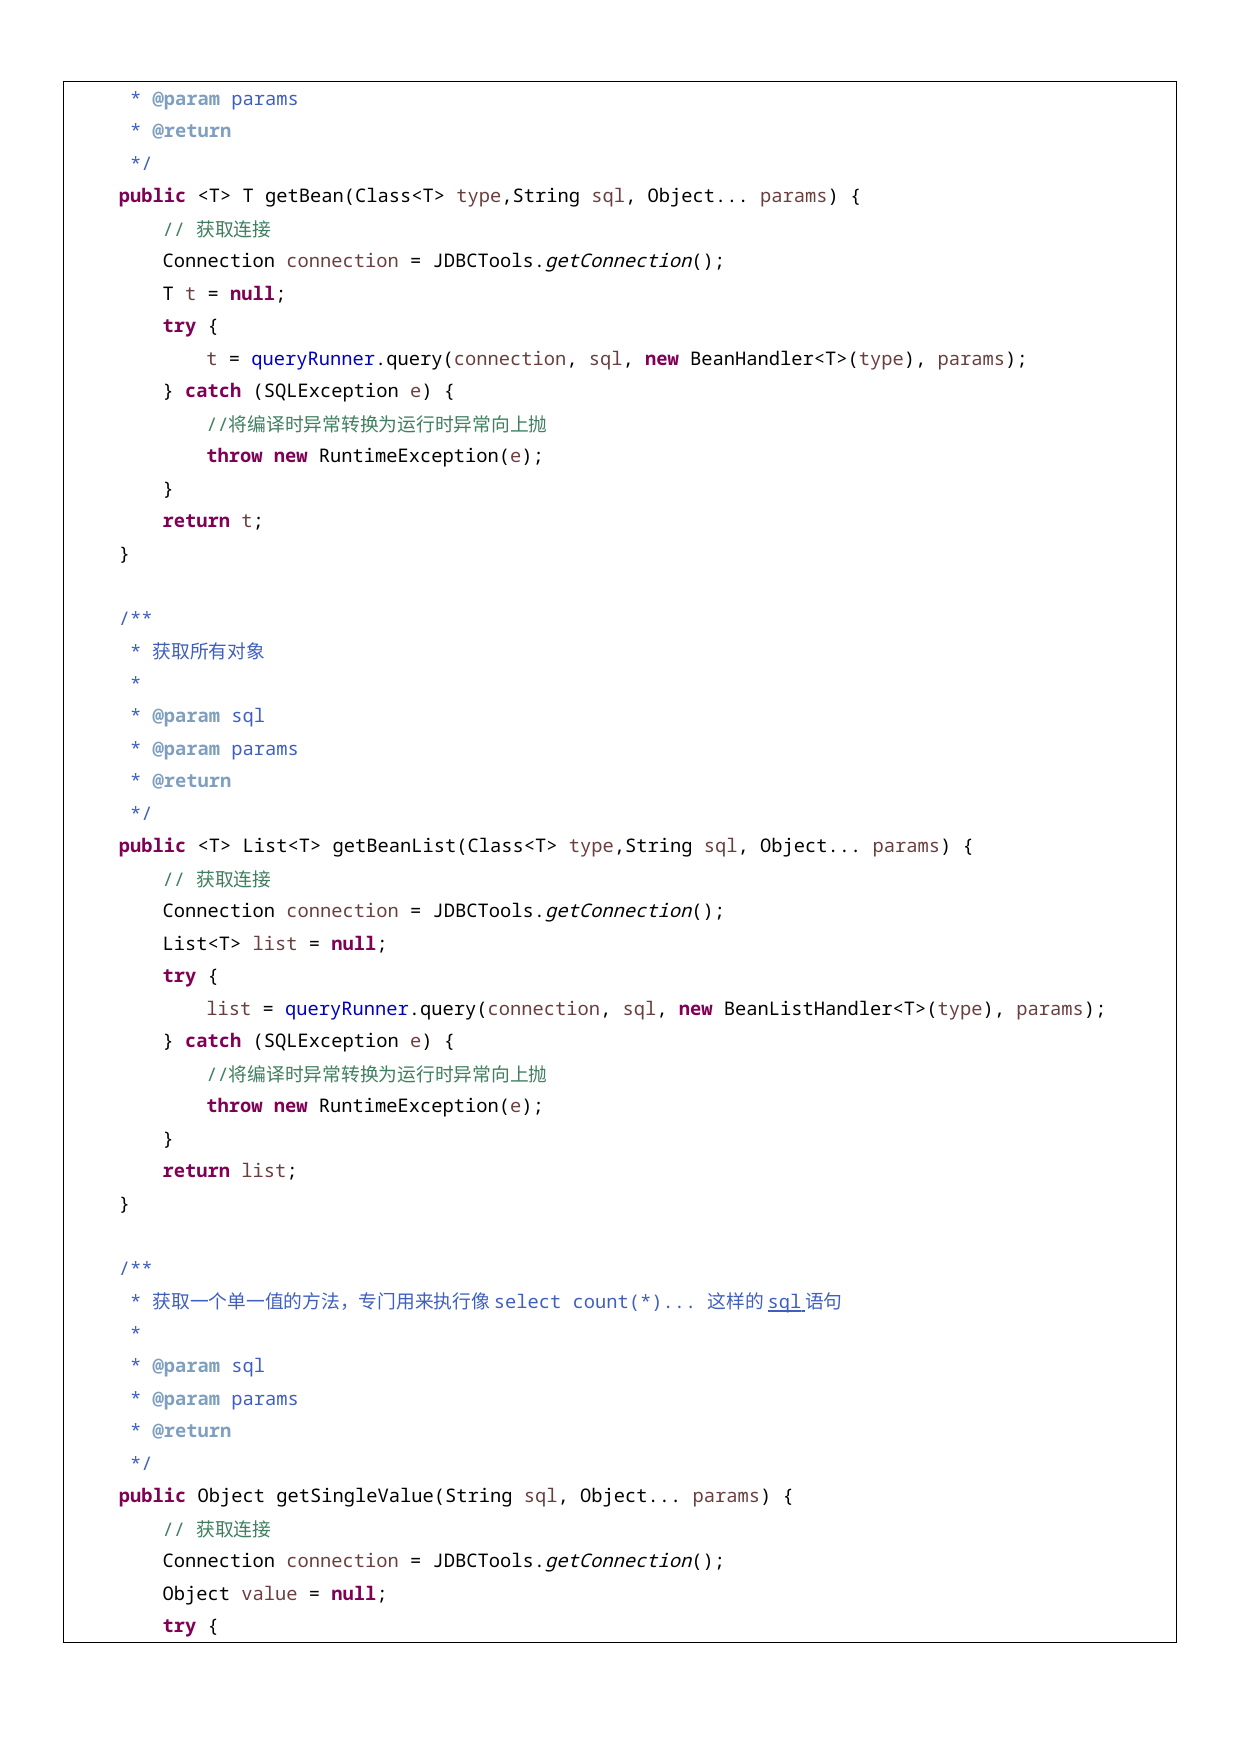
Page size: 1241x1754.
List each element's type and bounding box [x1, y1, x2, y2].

table_header [64, 82, 1176, 1642]
